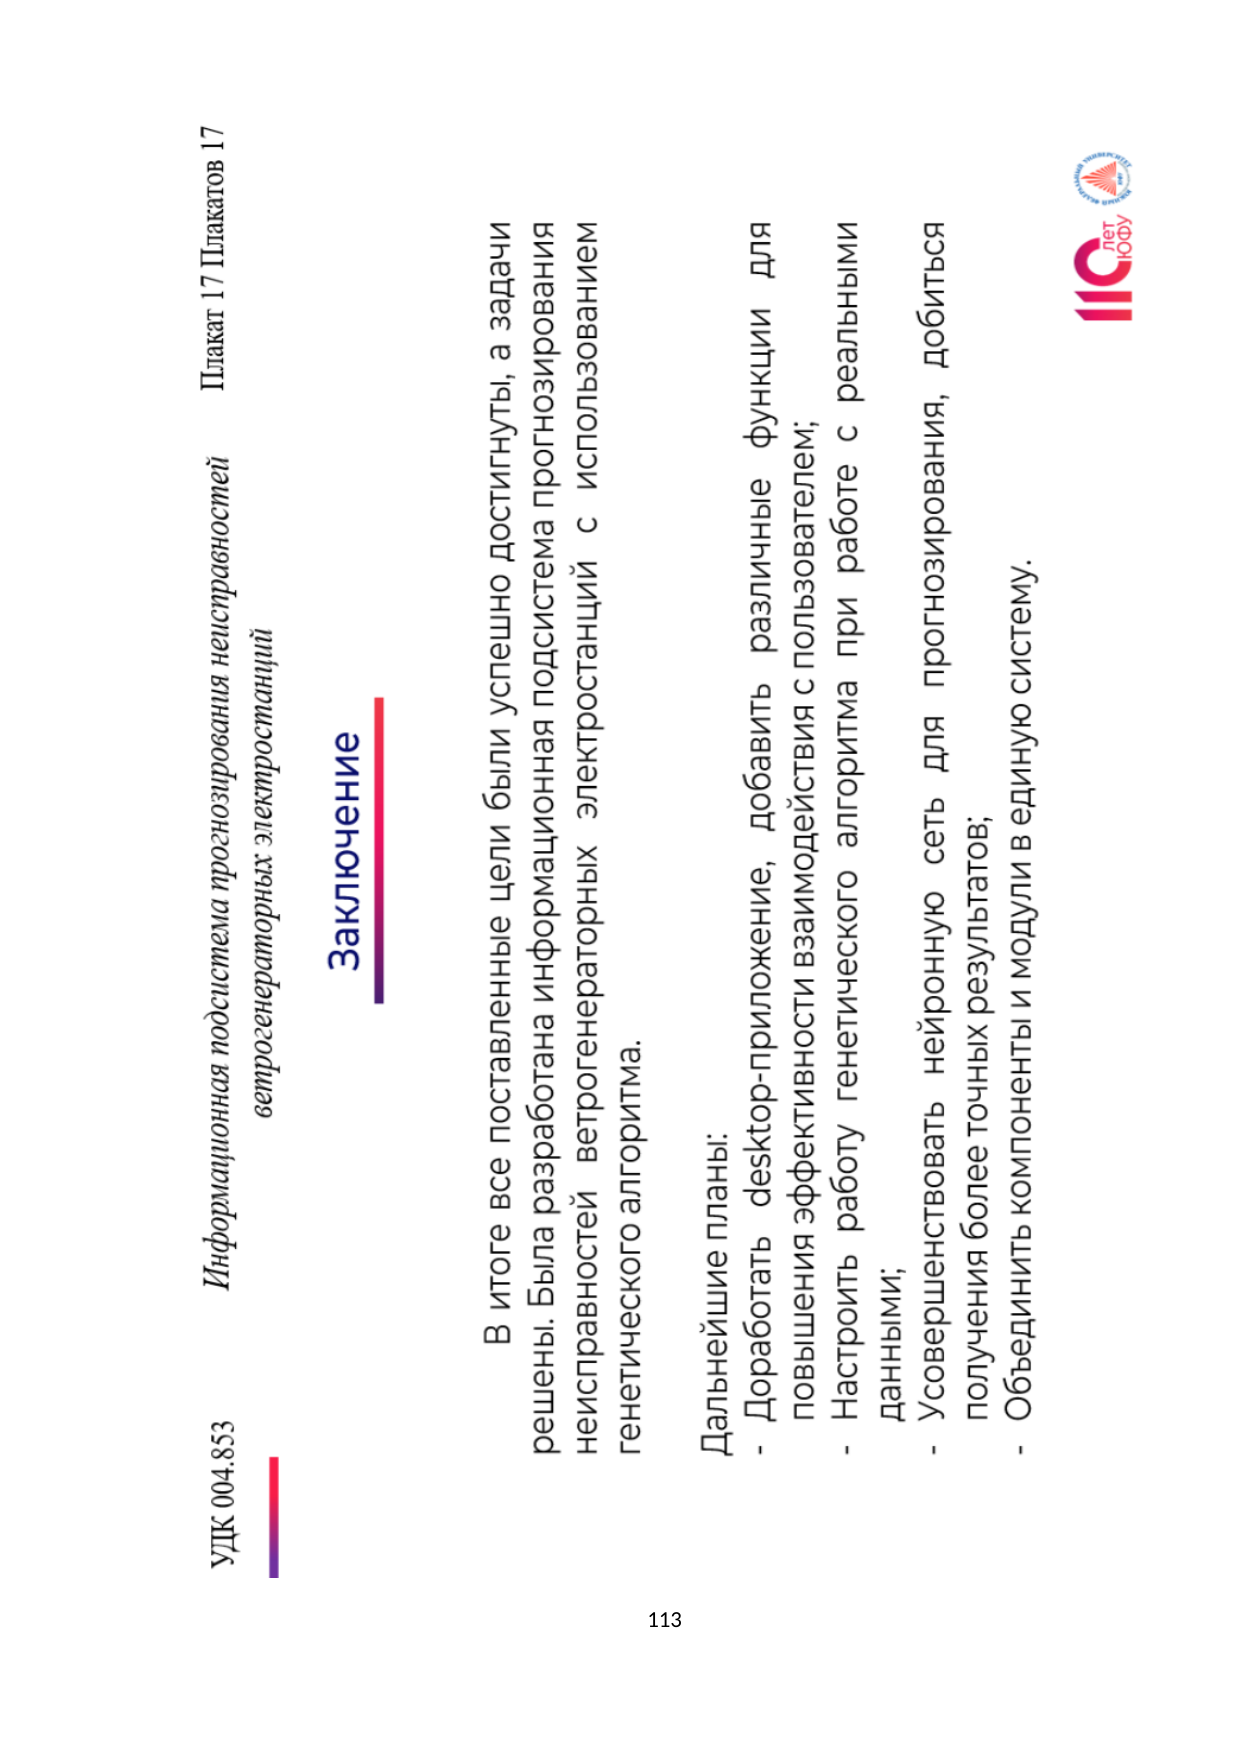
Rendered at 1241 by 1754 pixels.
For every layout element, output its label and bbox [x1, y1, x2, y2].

picture [180, 123, 1146, 1578]
